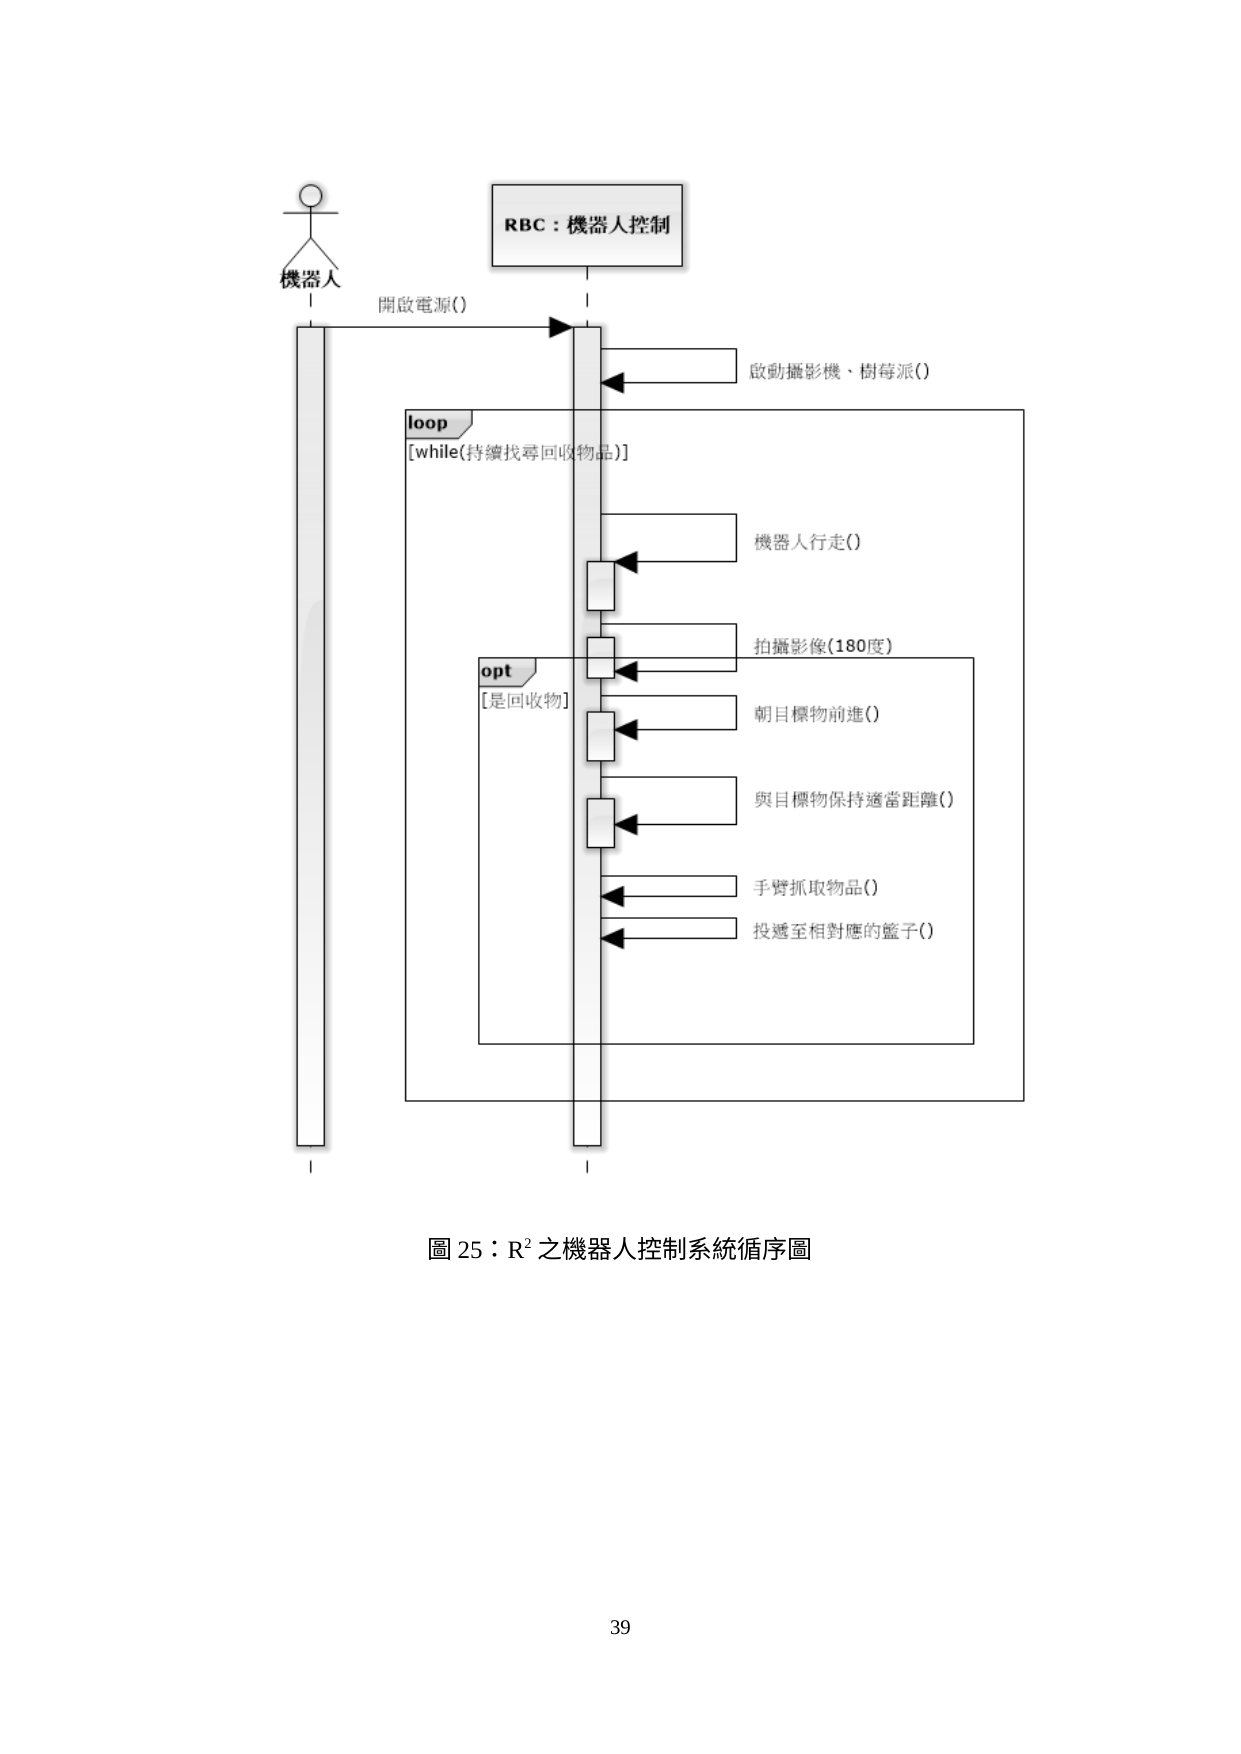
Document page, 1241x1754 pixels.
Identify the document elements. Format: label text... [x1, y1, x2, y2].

text 圖二十五：R2 之機器人控制系統循序圖 [187, 1229, 1053, 1266]
picture [195, 164, 1045, 1194]
